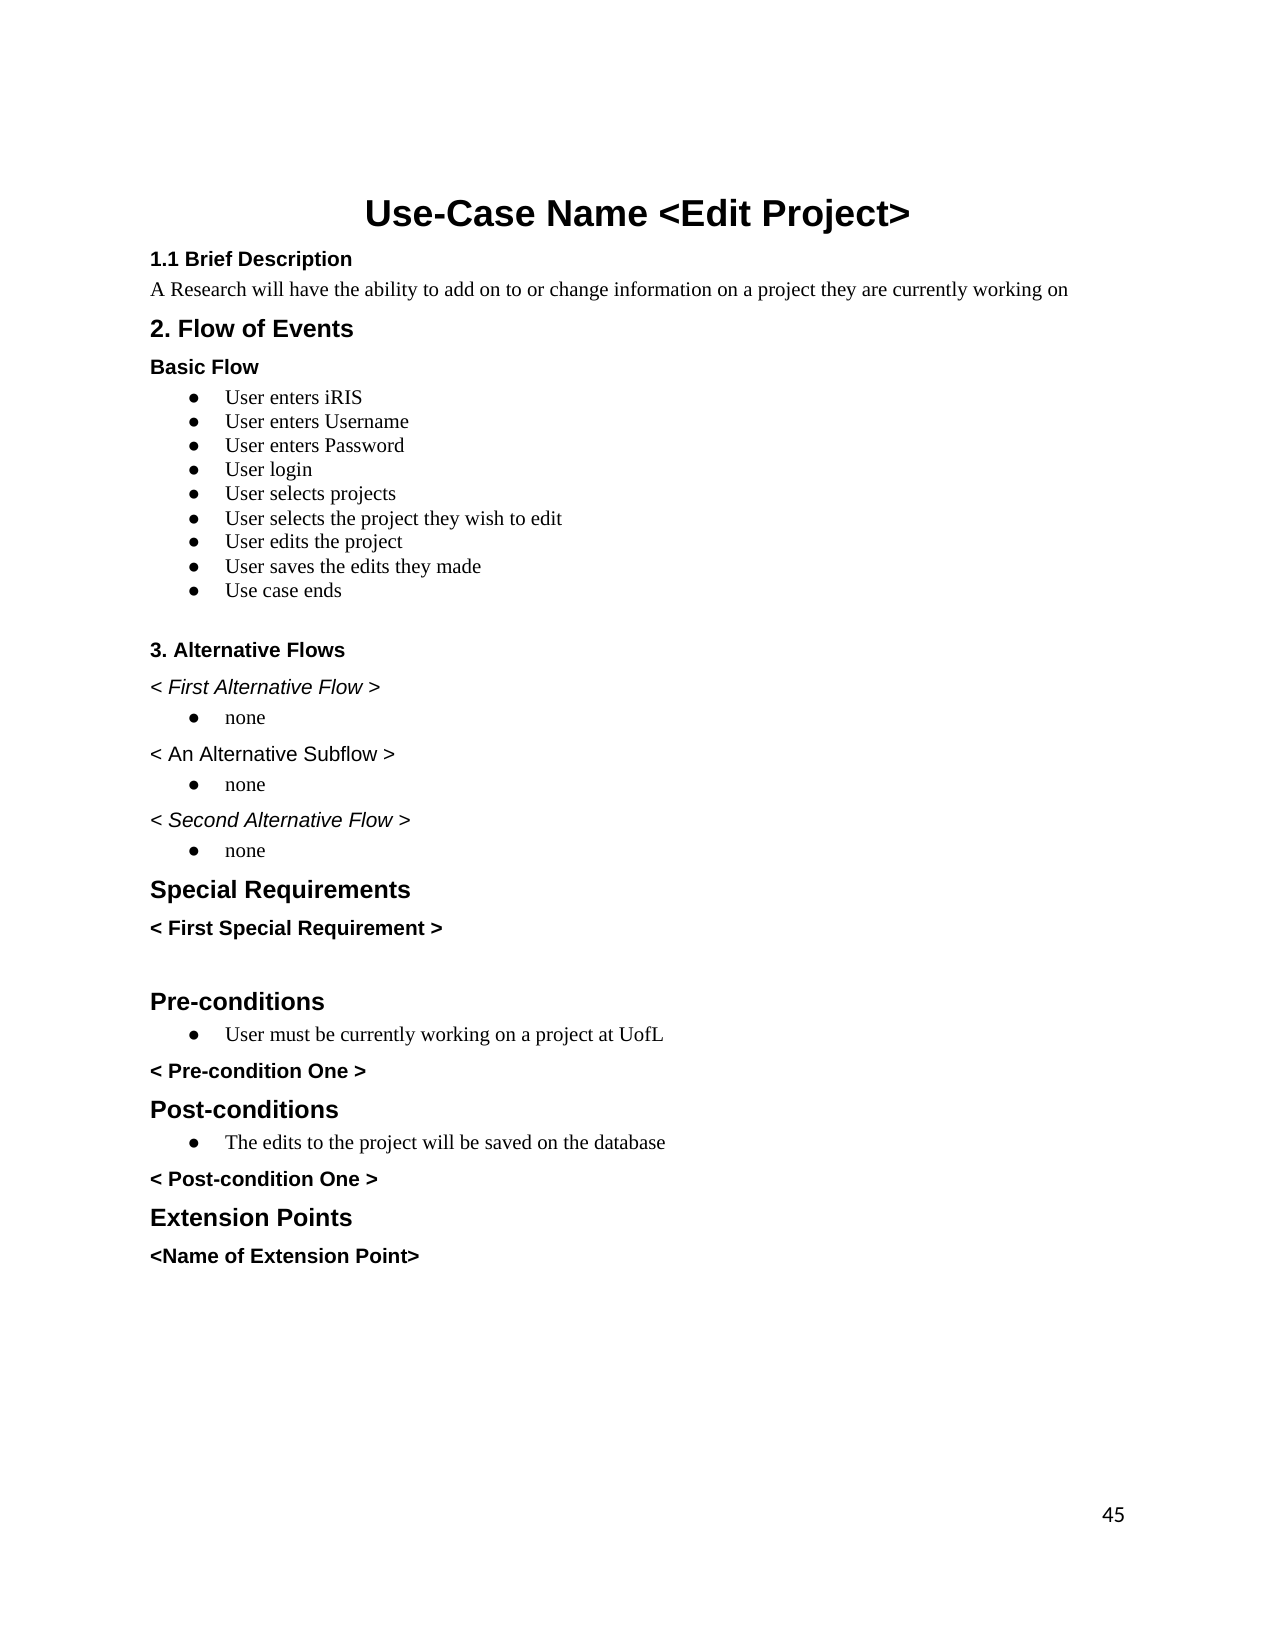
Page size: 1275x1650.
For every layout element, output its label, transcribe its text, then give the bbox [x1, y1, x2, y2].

list User saves the edits they made [187, 553, 1125, 578]
text Post-conditions [150, 1095, 1125, 1124]
list User enters Password [187, 433, 1125, 457]
text < Pre-condition One > [150, 1058, 1125, 1082]
text < Post-condition One > [150, 1167, 1125, 1191]
list User enters Username [187, 409, 1125, 433]
list none [187, 838, 1125, 862]
text < First Alternative Flow > [150, 675, 1125, 699]
list none [187, 772, 1125, 796]
list User must be currently working on a project at UofL [187, 1022, 1125, 1046]
text 2. Flow of Events [150, 314, 1125, 342]
text Special Requirements [150, 875, 1125, 904]
text Use-Case Name <Edit Project> [150, 191, 1125, 234]
list none [187, 705, 1125, 729]
text Pre-conditions [150, 987, 1125, 1016]
text < First Special Requirement > [150, 916, 1125, 940]
list User enters iRIS [187, 385, 1125, 409]
list User selects the project they wish to edit [187, 505, 1125, 529]
list User login [187, 457, 1125, 481]
text <Name of Extension Point> [150, 1244, 1125, 1268]
text Extension Points [150, 1203, 1125, 1232]
text < An Alternative Subflow > [150, 741, 1125, 765]
list The edits to the project will be saved on the database [187, 1130, 1125, 1154]
text Basic Flow [150, 355, 1125, 379]
text < Second Alternative Flow > [150, 808, 1125, 832]
list User edits the project [187, 529, 1125, 553]
text A Research will have the ability to add on to or change information on a project they are currently working on [150, 277, 1125, 301]
list Use case ends [187, 578, 1125, 602]
text 1.1 Brief Description [150, 247, 1125, 271]
list User selects projects [187, 481, 1125, 505]
text 3. Alternative Flows [150, 638, 1125, 662]
